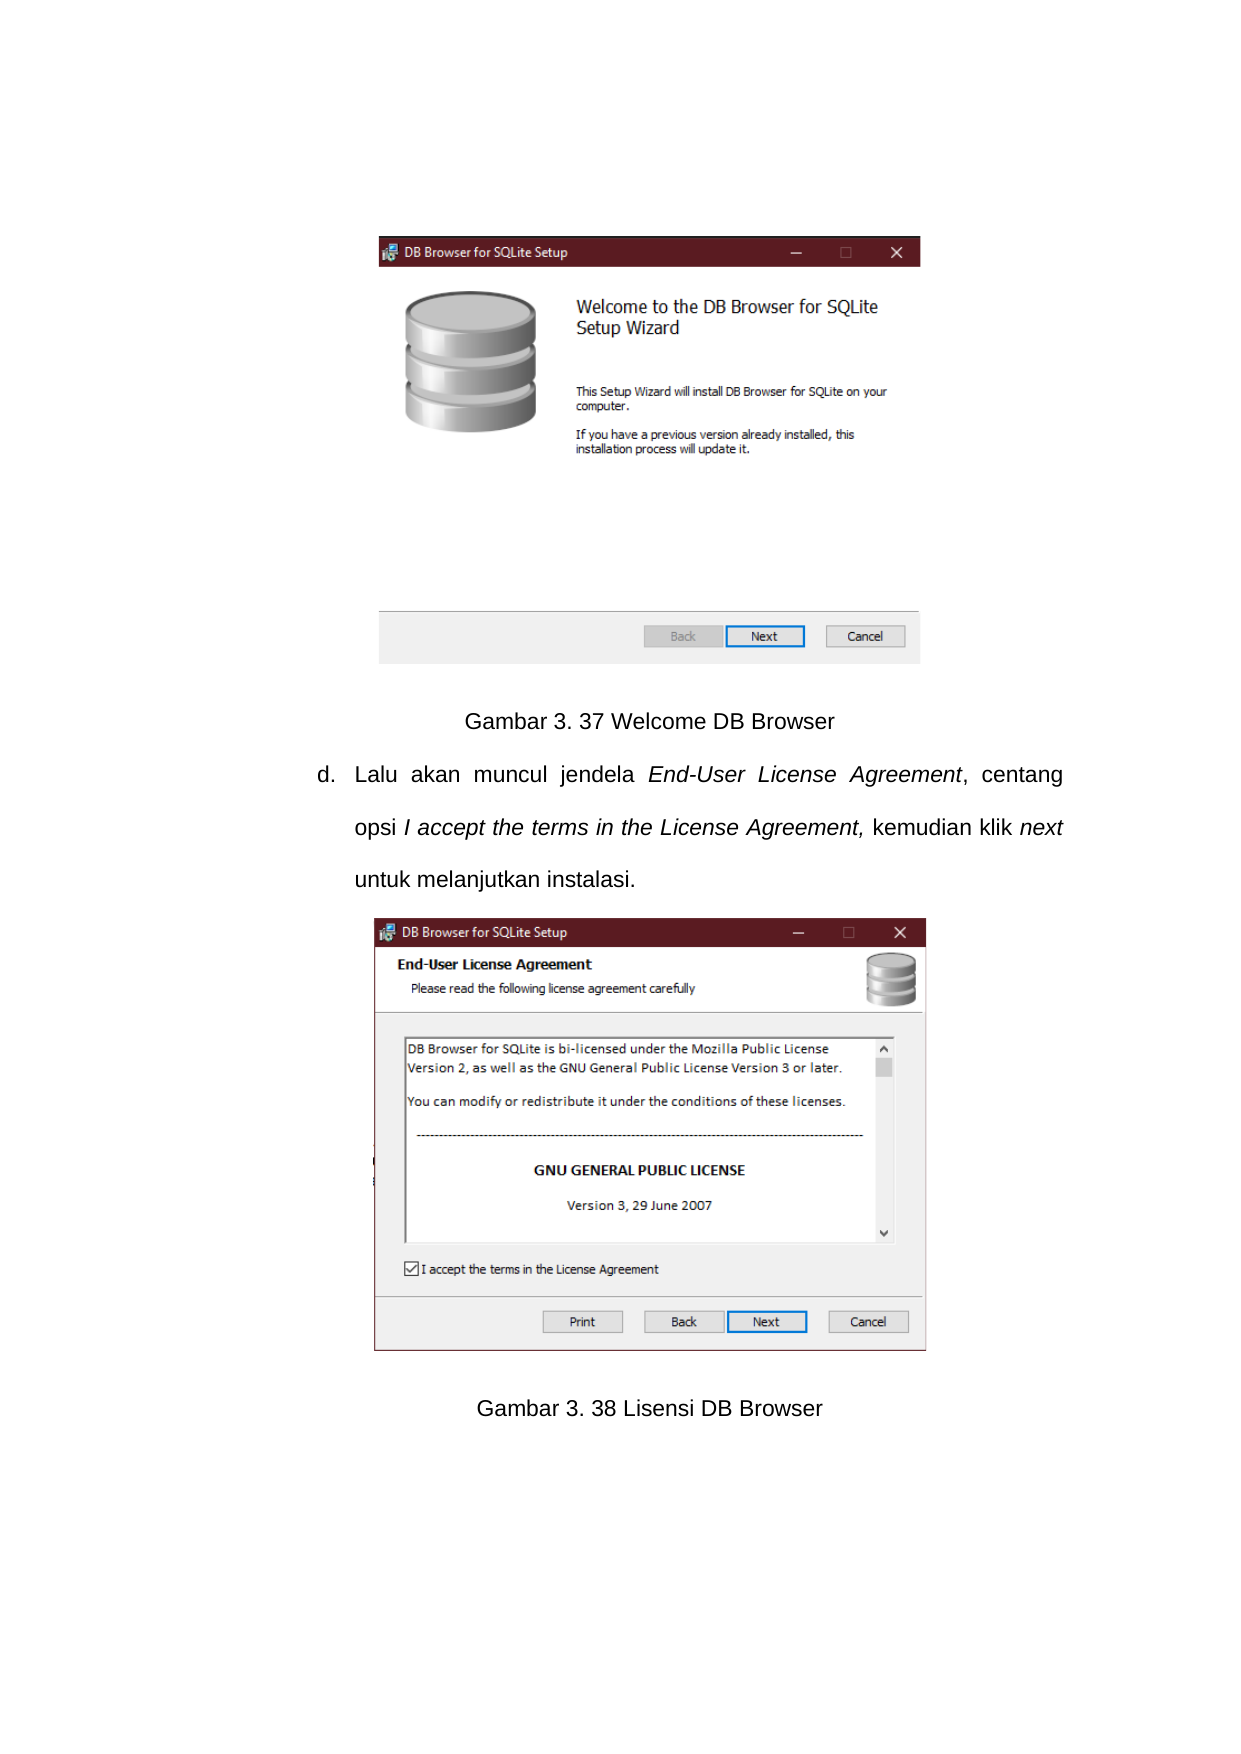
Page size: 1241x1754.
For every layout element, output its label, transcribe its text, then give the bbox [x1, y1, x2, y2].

text Gambar 3. 37 Welcome DB Browser [236, 708, 1063, 734]
list Lalu akan muncul jendela End-User License Agreement, centang opsi I accept the terms in the License Agreement, kemudian klik next untuk melanjutkan instalasi. [317, 761, 1063, 892]
text Gambar 3. 38 Lisensi DB Browser [236, 1395, 1063, 1422]
picture [373, 918, 927, 1351]
picture [378, 236, 921, 664]
